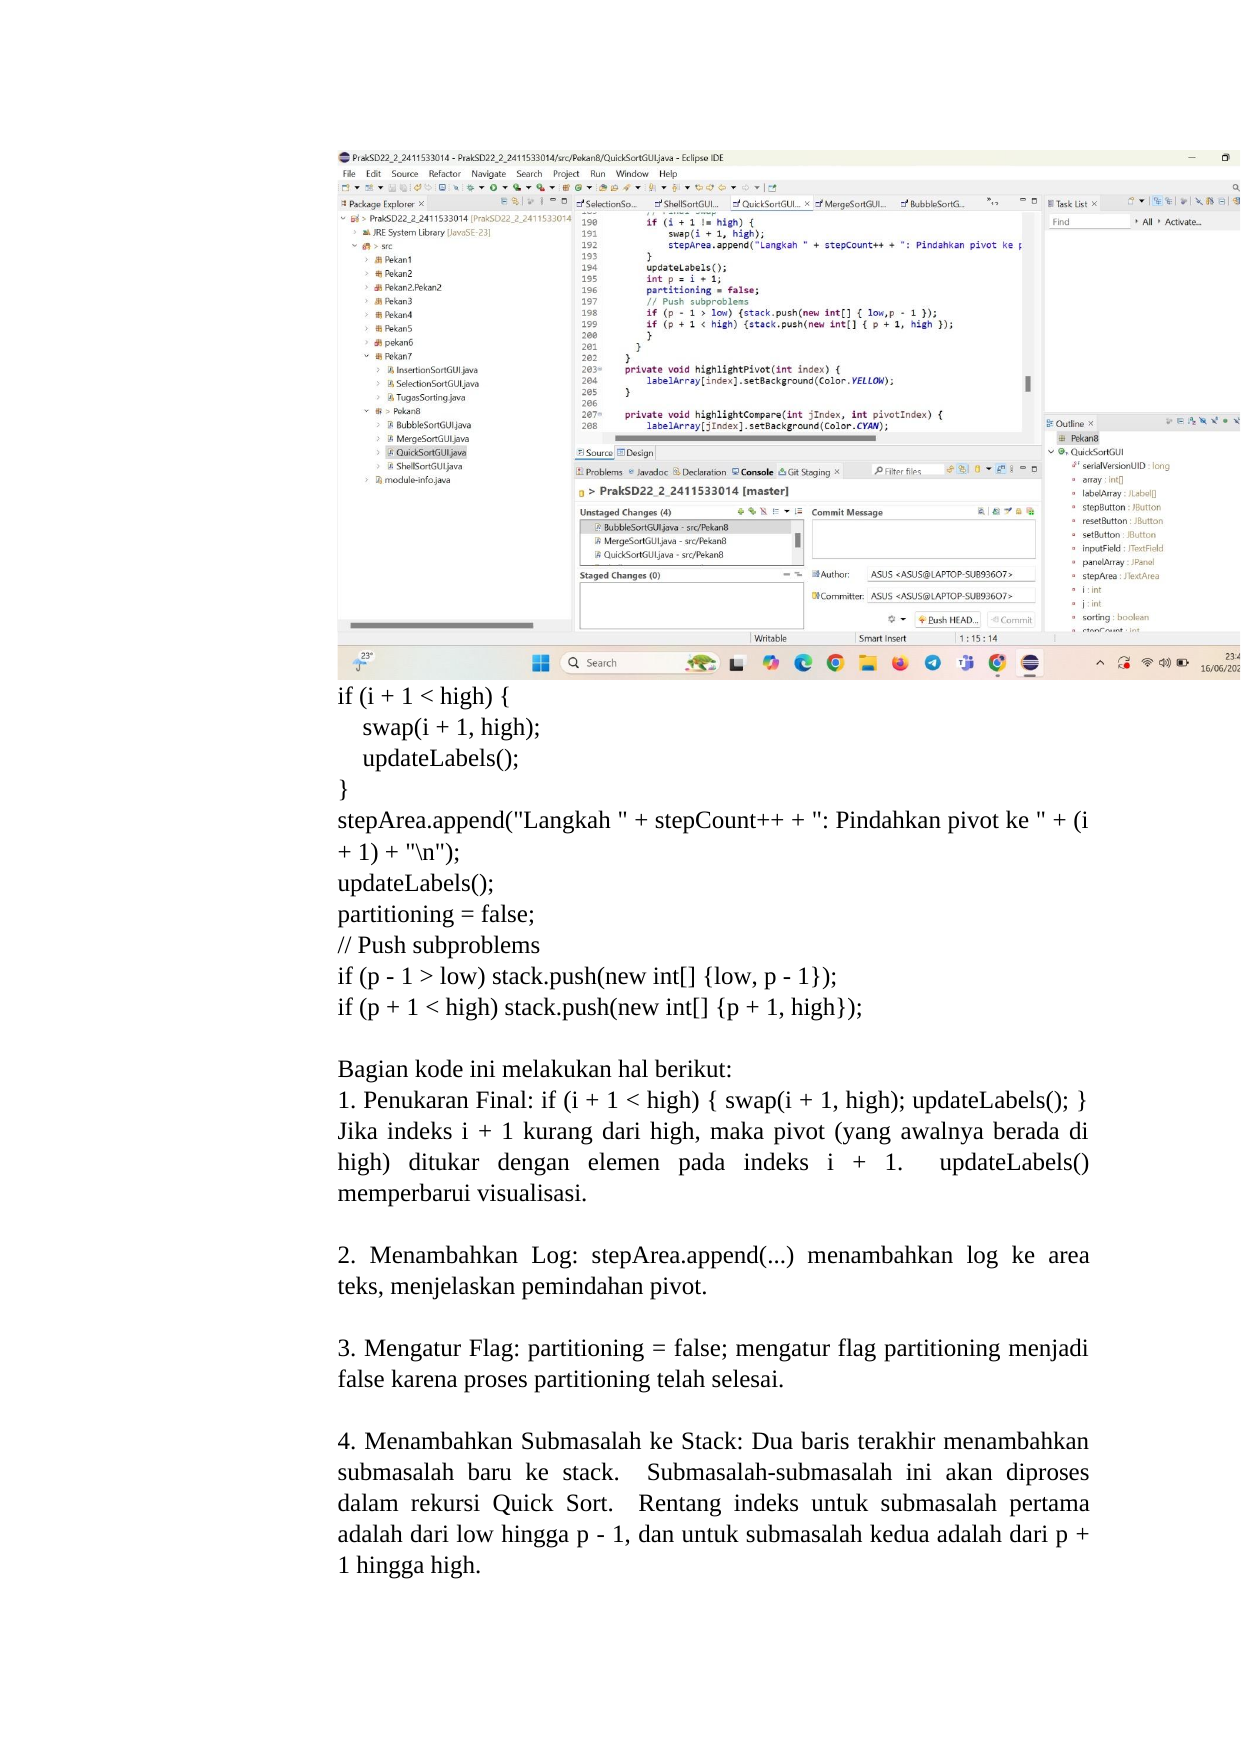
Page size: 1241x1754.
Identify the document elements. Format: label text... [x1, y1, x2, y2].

text partitioning = false; [337, 899, 1090, 927]
text if (i + 1 < high) { [337, 681, 1090, 710]
text Bagian kode ini melakukan hal berikut: [337, 1054, 1090, 1083]
text updateLabels(); [337, 743, 1090, 772]
text 1. Penukaran Final: if (i + 1 < high) { swap(i + 1, high); updateLabels(); } Jika indeks i + 1 kurang dari high, maka pivot (yang awalnya berada di high) ditukar dengan elemen pada indeks i + 1. updateLabels() memperbarui visualisasi. [337, 1085, 1090, 1207]
text swap(i + 1, high); [337, 712, 1090, 741]
text 4. Menambahkan Submasalah ke Stack: Dua baris terakhir menambahkan submasalah baru ke stack. Submasalah-submasalah ini akan diproses dalam rekursi Quick Sort. Rentang indeks untuk submasalah pertama adalah dari low hingga p - 1, dan untuk submasalah kedua adalah dari p + 1 hingga high. [337, 1426, 1090, 1579]
text updateLabels(); [337, 868, 1090, 896]
text if (p - 1 > low) stack.push(new int[] {low, p - 1}); [337, 961, 1090, 989]
text if (p + 1 < high) stack.push(new int[] {p + 1, high}); [337, 992, 1090, 1021]
text } [337, 774, 1090, 803]
text 2. Menambahkan Log: stepArea.append(...) menambahkan log ke area teks, menjelaskan pemindahan pivot. [337, 1240, 1090, 1300]
picture [337, 150, 1241, 680]
text 3. Mengatur Flag: partitioning = false; mengatur flag partitioning menjadi false karena proses partitioning telah selesai. [337, 1333, 1090, 1393]
text stepArea.append("Langkah " + stepCount++ + ": Pindahkan pivot ke " + (i + 1) + "\n"); [337, 806, 1090, 865]
text // Push subproblems [337, 930, 1090, 958]
